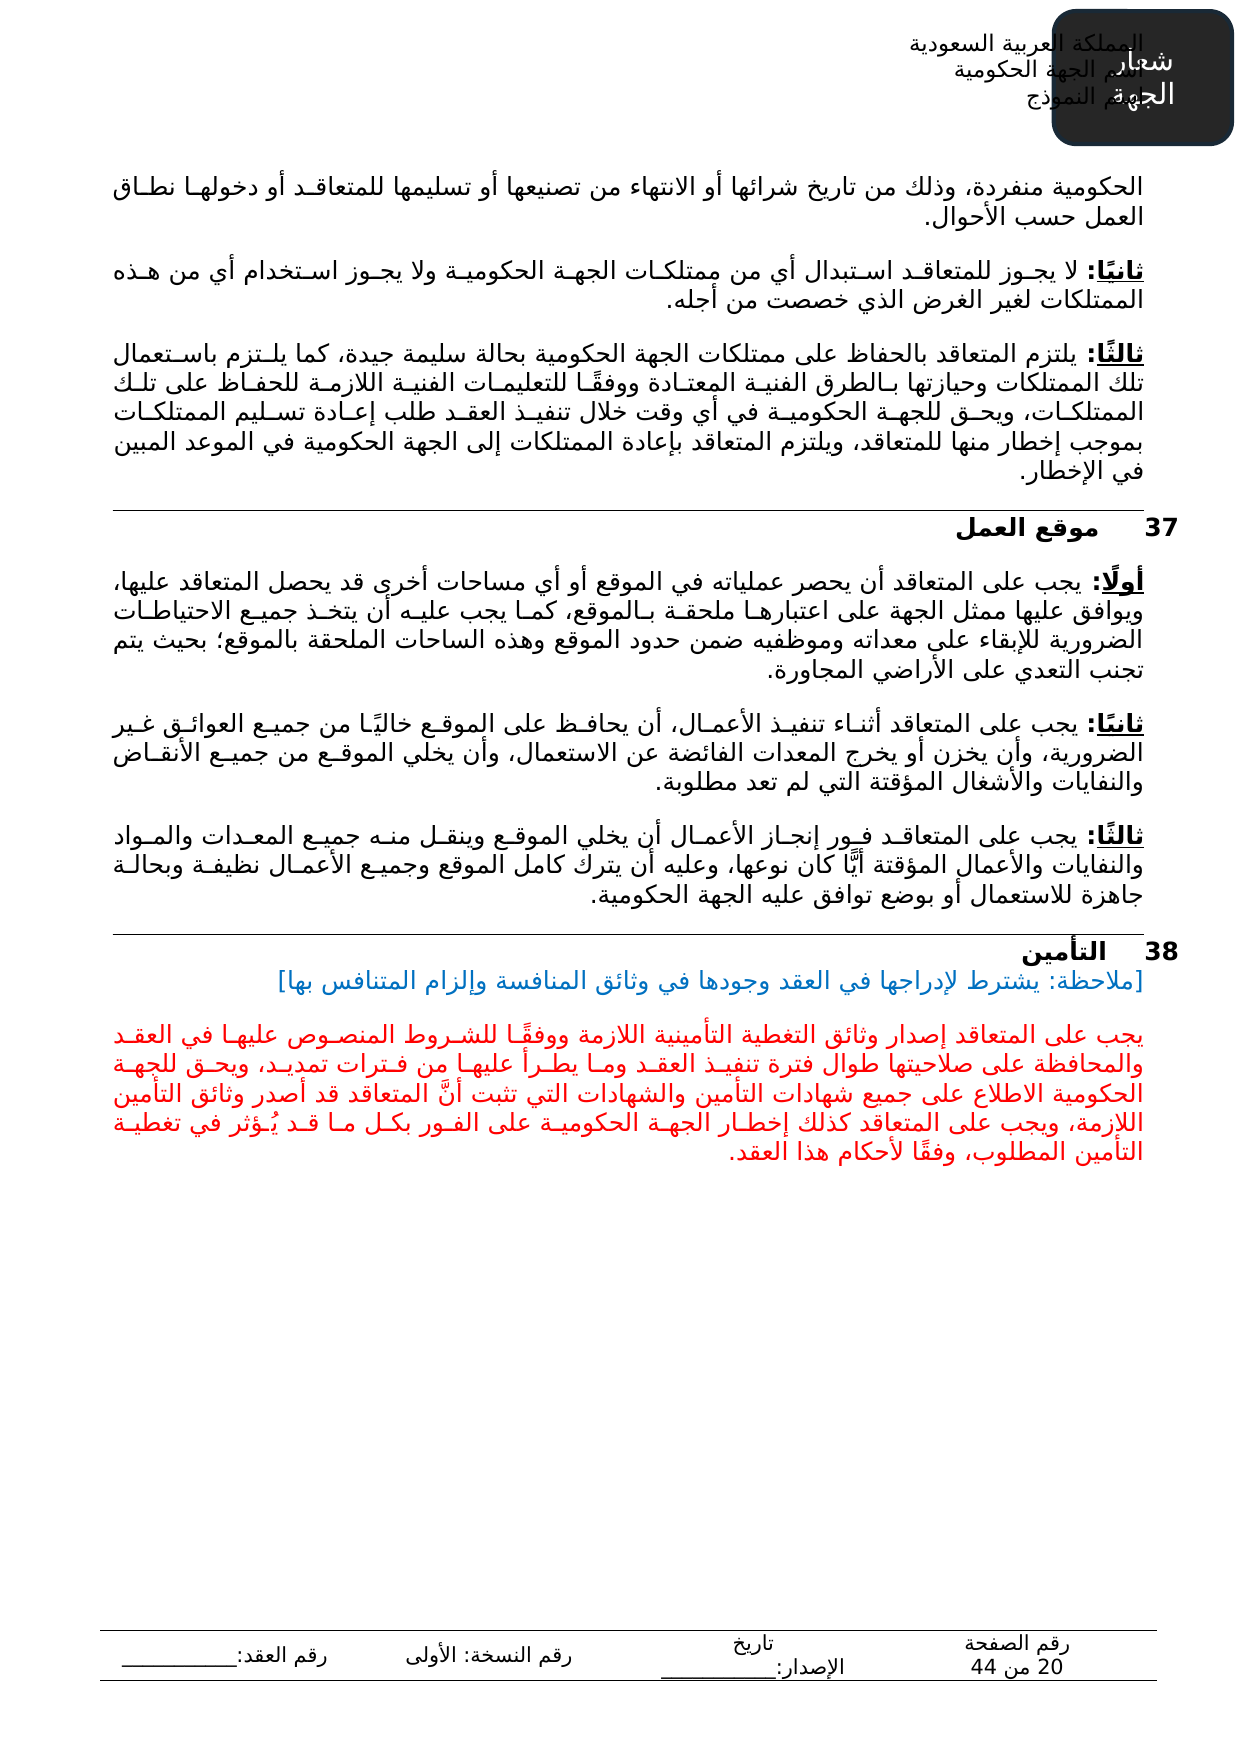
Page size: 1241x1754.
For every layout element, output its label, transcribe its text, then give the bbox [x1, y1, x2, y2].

text [ملاحظة: يشترط لإدراجها في العقد وجودها في وثائق المنافسة وإلزام المتنافس بها] [112, 966, 1144, 995]
text أولًا: يجب على المتعاقد أن يحصر عملياته في الموقع أو أي مساحات أخرى قد يحصل المتعاقد عليها، ويوافق عليها ممثل الجهة على اعتبارها ملحقة بالموقع، كما يجب عليه أن يتخذ جميع الاحتياطات الضرورية للإبقاء على معداته وموظفيه ضمن حدود الموقع وهذه الساحات الملحقة بالموقع؛ بحيث يتم تجنب التعدي على الأراضي المجاورة. [112, 567, 1144, 684]
subtitle التأمين [112, 935, 1144, 966]
text ثالثًا: يجب على المتعاقد فور إنجاز الأعمال أن يخلي الموقع وينقل منه جميع المعدات والمواد والنفايات والأعمال المؤقتة أيًّا كان نوعها، وعليه أن يترك كامل الموقع وجميع الأعمال نظيفة وبحالة جاهزة للاستعمال أو بوضع توافق عليه الجهة الحكومية. [112, 821, 1144, 909]
text ثانيًا: لا يجوز للمتعاقد استبدال أي من ممتلكات الجهة الحكومية ولا يجوز استخدام أي من هذه الممتلكات لغير الغرض الذي خصصت من أجله. [112, 256, 1144, 314]
subtitle موقع العمل [112, 511, 1144, 542]
text يجب على المتعاقد إصدار وثائق التغطية التأمينية اللازمة ووفقًا للشروط المنصوص عليها في العقد والمحافظة على صلاحيتها طوال فترة تنفيذ العقد وما يطرأ عليها من فترات تمديد، ويحق للجهة الحكومية الاطلاع على جميع شهادات التأمين والشهادات التي تثبت أنَّ المتعاقد قد أصدر وثائق التأمين اللازمة، ويجب على المتعاقد كذلك إخطار الجهة الحكومية على الفور بكل ما قد يُؤثر في تغطية التأمين المطلوب، وفقًا لأحكام هذا العقد. [112, 1020, 1144, 1166]
text ثانيًا: يجب على المتعاقد أثناء تنفيذ الأعمال، أن يحافظ على الموقع خاليًا من جميع العوائق غير الضرورية، وأن يخزن أو يخرج المعدات الفائضة عن الاستعمال، وأن يخلي الموقع من جميع الأنقاض والنفايات والأشغال المؤقتة التي لم تعد مطلوبة. [112, 709, 1144, 796]
text ثالثًا: يلتزم المتعاقد بالحفاظ على ممتلكات الجهة الحكومية بحالة سليمة جيدة، كما يلتزم باستعمال تلك الممتلكات وحيازتها بالطرق الفنية المعتادة ووفقًا للتعليمات الفنية اللازمة للحفاظ على تلك الممتلكات، ويحق للجهة الحكومية في أي وقت خلال تنفيذ العقد طلب إعادة تسليم الممتلكات بموجب إخطار منها للمتعاقد، ويلتزم المتعاقد بإعادة الممتلكات إلى الجهة الحكومية في الموعد المبين في الإخطار. [112, 339, 1144, 485]
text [112, 172, 1144, 231]
